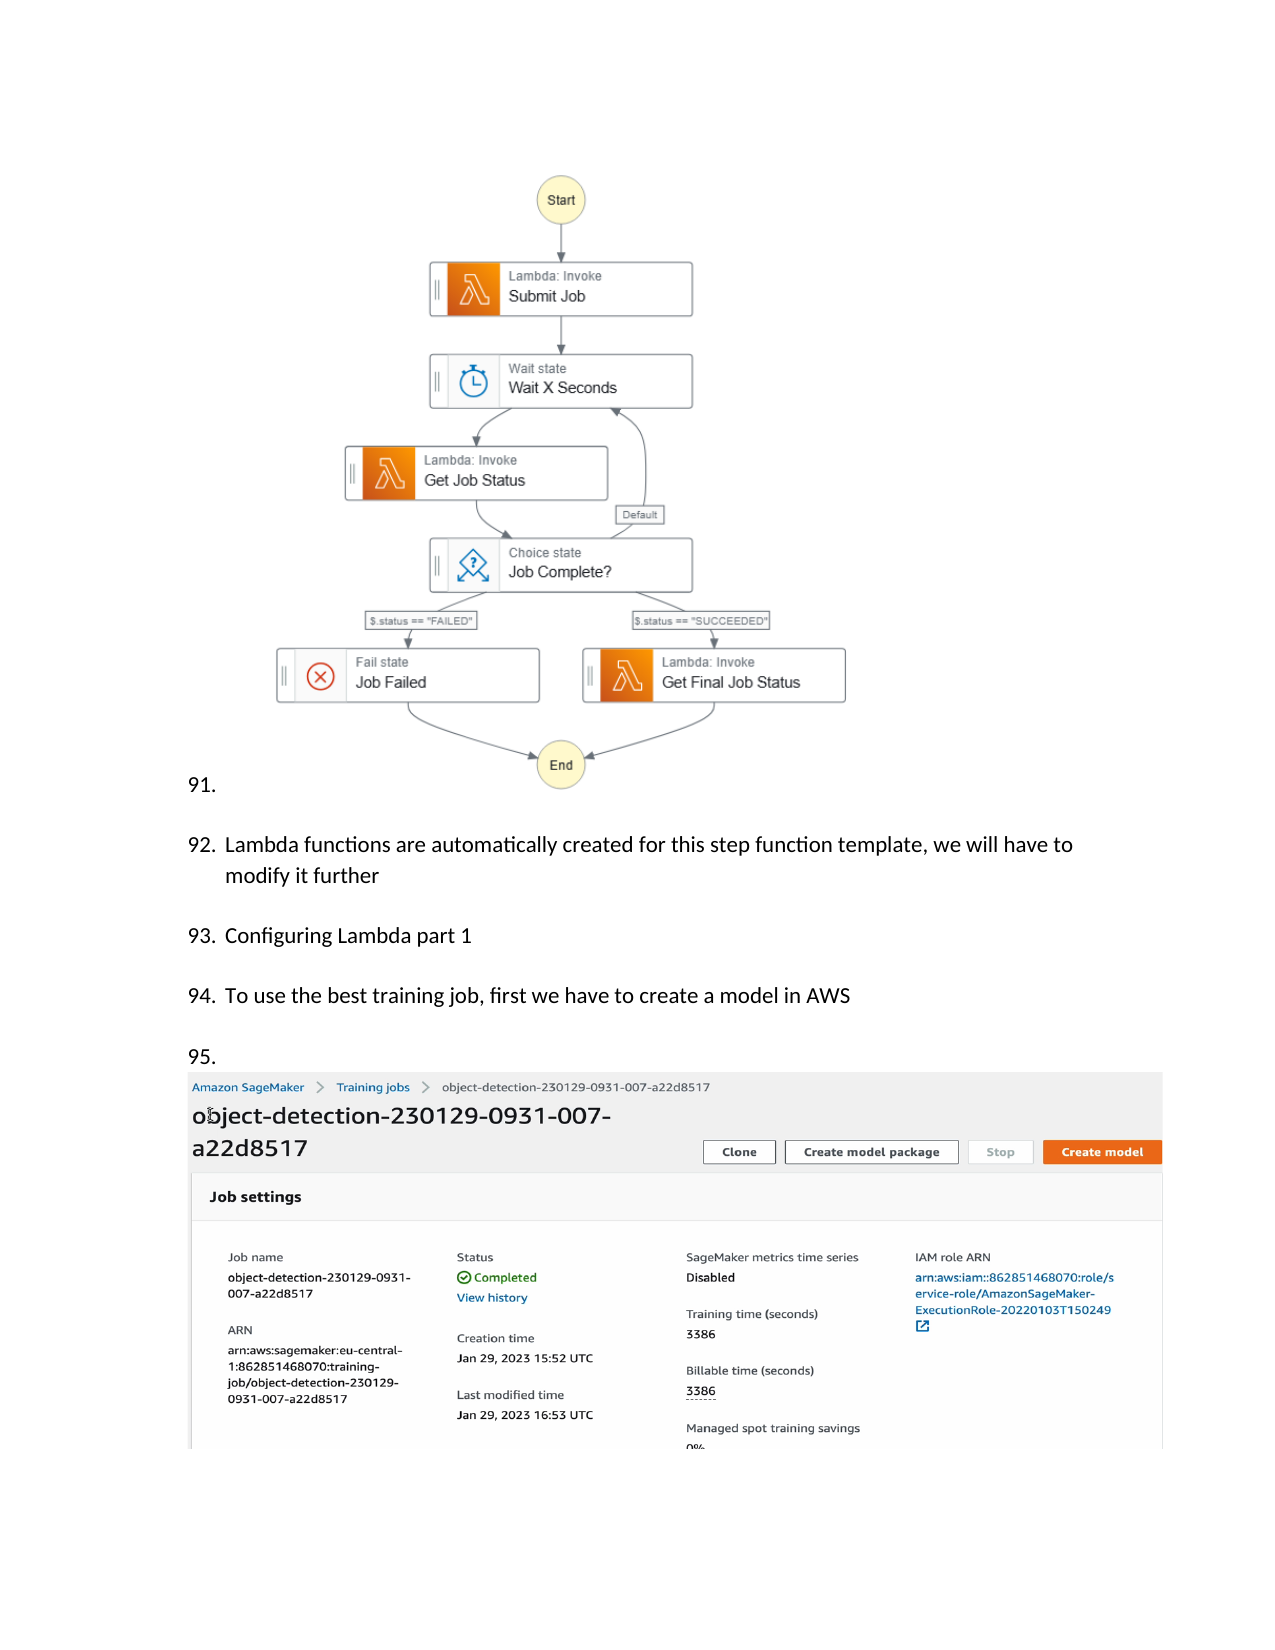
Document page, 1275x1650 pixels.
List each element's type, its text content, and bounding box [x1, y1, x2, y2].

list Lambda functions are automatically created for this step function template, we will have to modify it further [187, 831, 1125, 889]
picture [225, 150, 910, 793]
picture [187, 1072, 1163, 1449]
list To use the best training job, first we have to create a model in AWS [187, 982, 1125, 1010]
list Configuring Lambda part 1 [187, 921, 1125, 949]
